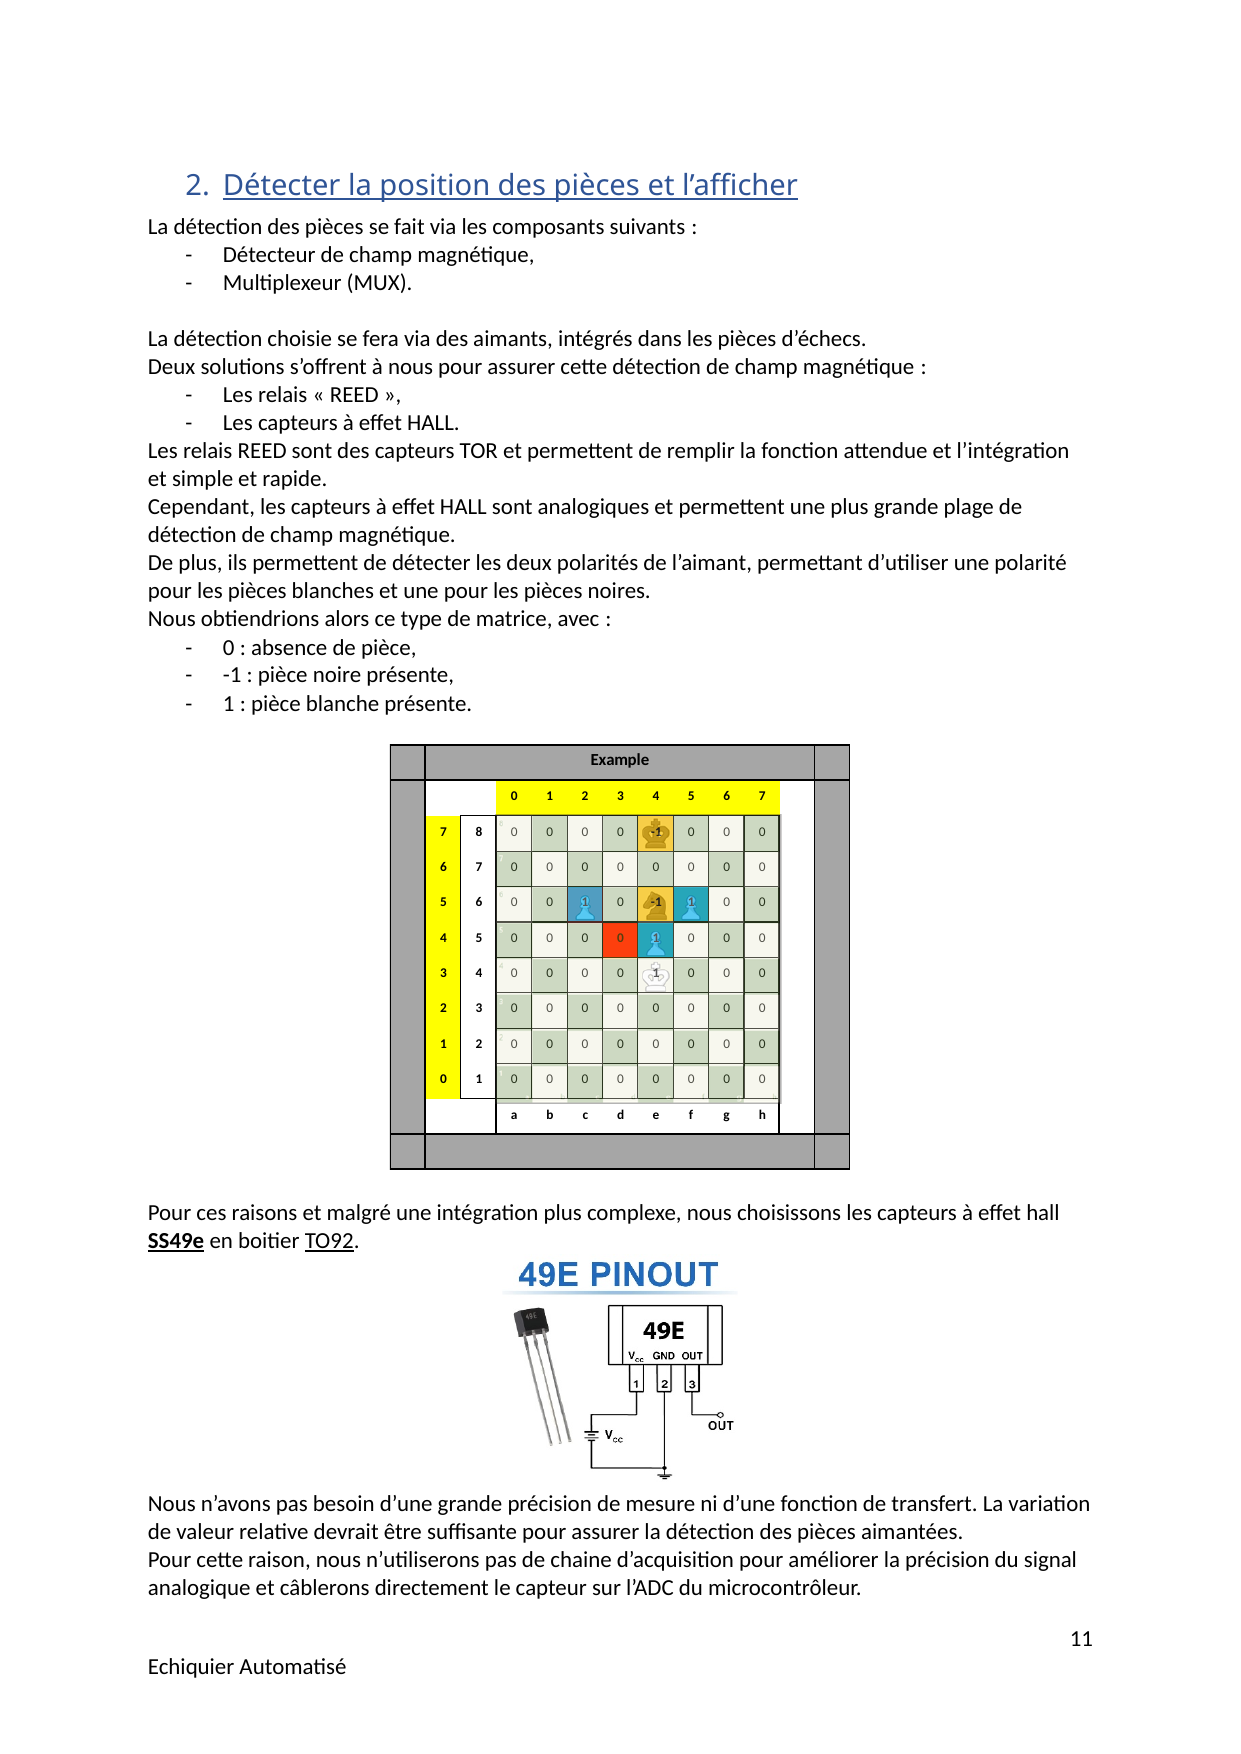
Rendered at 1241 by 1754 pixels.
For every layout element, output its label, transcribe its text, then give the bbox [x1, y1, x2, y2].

list Détecteur de champ magnétique, [185, 240, 1093, 268]
list 1 : pièce blanche présente. [185, 689, 1093, 717]
text La détection des pièces se fait via les composants suivants : [148, 212, 1093, 240]
text La détection choisie se fera via des aimants, intégrés dans les pièces d’échecs. [148, 324, 1093, 352]
text Nous n’avons pas besoin d’une grande précision de mesure ni d’une fonction de transfert. La variation de valeur relative devrait être suffisante pour assurer la détection des pièces aimantées. [148, 1489, 1093, 1546]
text Deux solutions s’offrent à nous pour assurer cette détection de champ magnétique : [148, 352, 1093, 380]
text Pour ces raisons et malgré une intégration plus complexe, nous choisissons les capteurs à effet hall SS49e en boitier TO92. [148, 1198, 1093, 1254]
text Cependant, les capteurs à effet HALL sont analogiques et permettent une plus grande plage de détection de champ magnétique. [148, 492, 1093, 548]
list Multiplexeur (MUX). [185, 268, 1093, 296]
picture [502, 1254, 738, 1490]
subtitle Détecter la position des pièces et l’afficher [185, 164, 1093, 204]
list Les capteurs à effet HALL. [185, 408, 1093, 436]
list Les relais « REED », [185, 380, 1093, 408]
list -1 : pièce noire présente, [185, 661, 1093, 689]
text Nous obtiendrions alors ce type de matrice, avec : [148, 604, 1093, 633]
text De plus, ils permettent de détecter les deux polarités de l’aimant, permettant d’utiliser une polarité pour les pièces blanches et une pour les pièces noires. [148, 548, 1093, 604]
list 0 : absence de pièce, [185, 633, 1093, 661]
text Pour cette raison, nous n’utiliserons pas de chaine d’acquisition pour améliorer la précision du signal analogique et câblerons directement le capteur sur l’ADC du microcontrôleur. [148, 1546, 1093, 1602]
text Les relais REED sont des capteurs TOR et permettent de remplir la fonction attendue et l’intégration et simple et rapide. [148, 436, 1093, 492]
